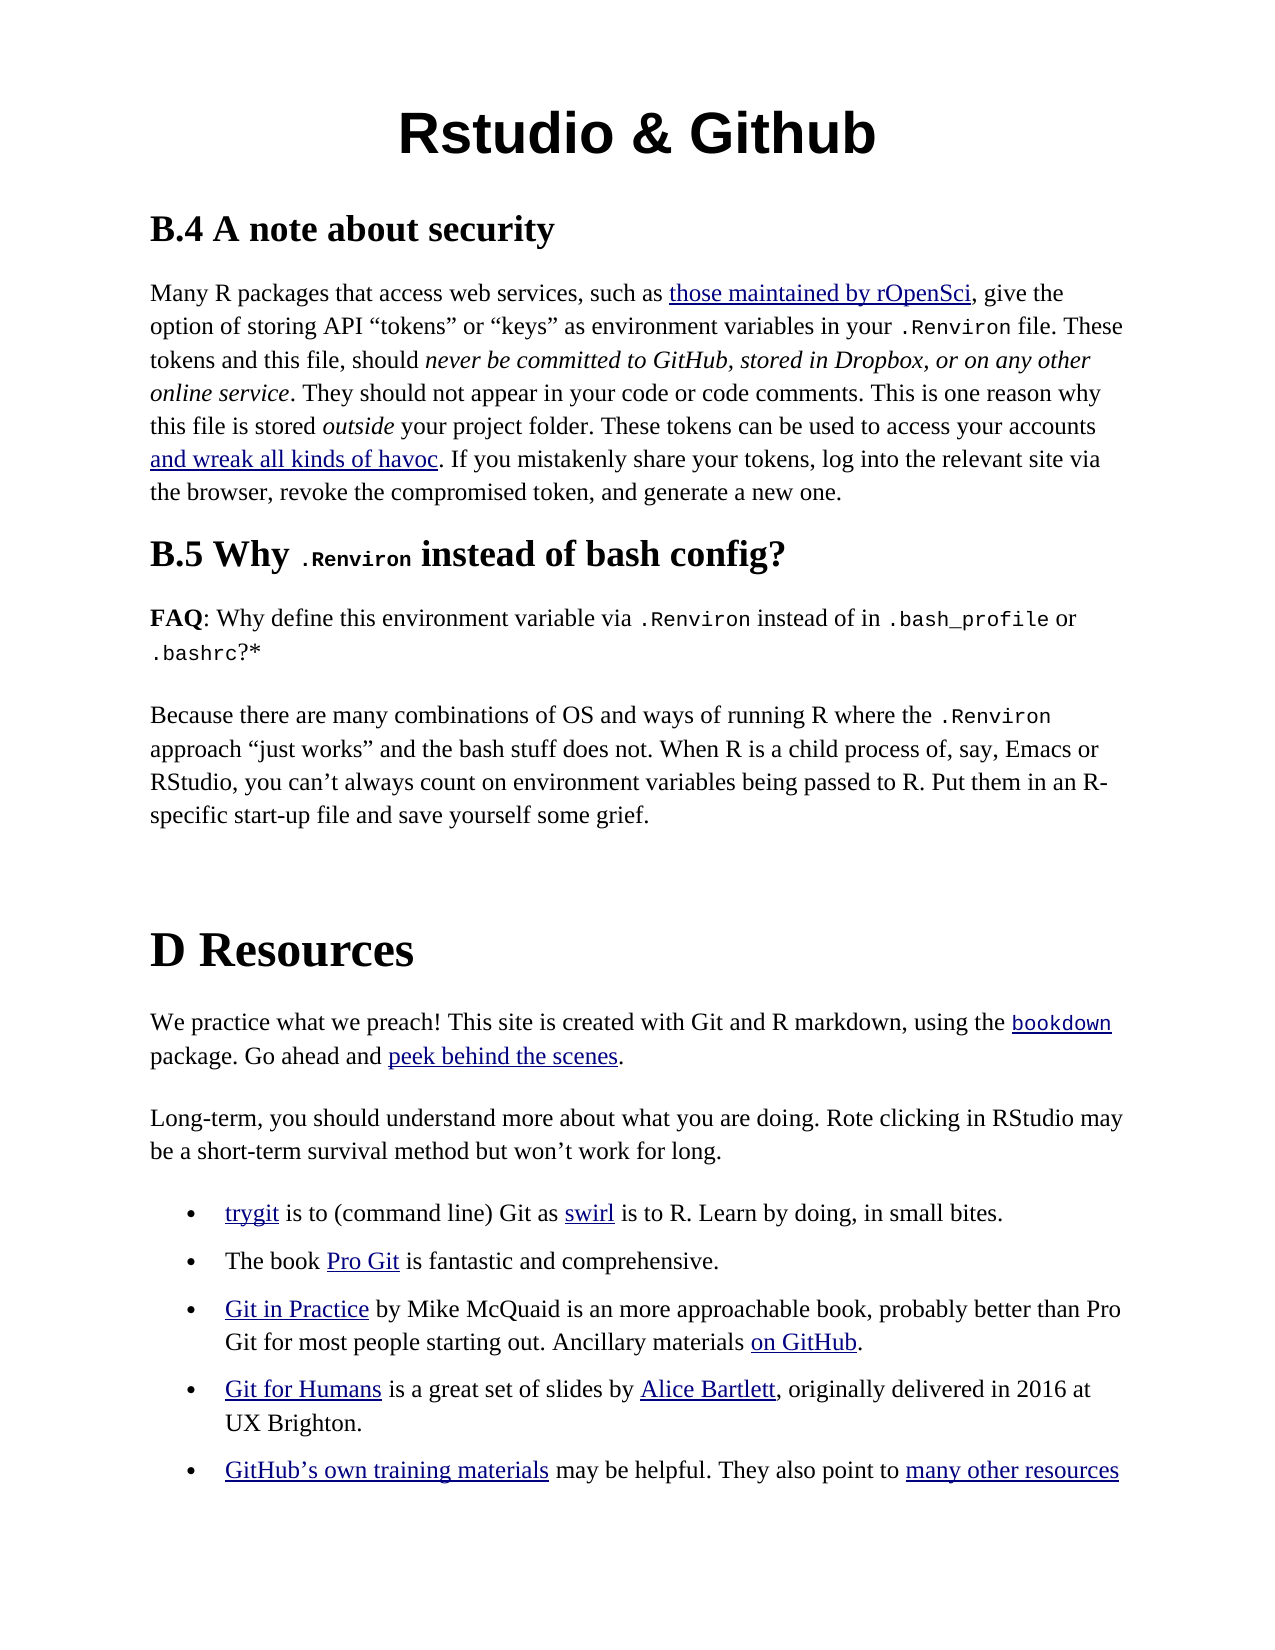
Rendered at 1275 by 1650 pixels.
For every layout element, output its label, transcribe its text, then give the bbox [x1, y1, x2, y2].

list trygit is to (command line) Git as swirl is to R. Learn by doing, in small bites. [187, 1198, 1125, 1227]
text Because there are many combinations of OS and ways of running R where the .Renviron approach “just works” and the bash stuff does not. When R is a child process of, say, Emacs or RStudio, you can’t always count on environment variables being passed to R. Put them in an R-specific start-up file and save yourself some grief. [150, 700, 1125, 829]
list The book Pro Git is fantastic and comprehensive. [187, 1246, 1125, 1275]
subtitle B.4 A note about security [150, 206, 1125, 249]
text FAQ: Why define this environment variable via .Renviron instead of in .bash_profile or .bashrc?* [150, 603, 1125, 667]
text We practice what we preach! This site is created with Git and R markdown, using the bookdown package. Go ahead and peek behind the scenes. [150, 1007, 1125, 1069]
text Many R packages that access web services, such as those maintained by rOpenSci, give the option of storing API “tokens” or “keys” as environment variables in your .Renviron file. These tokens and this file, should never be committed to GitHub, stored in Dropbox, or on any other online service. They should not appear in your code or code comments. This is one reason why this file is stored outside your project folder. These tokens can be used to access your accounts and wreak all kinds of havoc. If you mistakenly share your tokens, log into the relevant site via the browser, revoke the compromised token, and generate a new one. [150, 278, 1125, 506]
subtitle B.5 Why .Renviron instead of bash config? [150, 531, 1125, 574]
list GitHub’s own training materials may be helpful. They also point to many other resources [187, 1455, 1125, 1484]
list Git in Practice by Mike McQuaid is an more approachable book, probably better than Pro Git for most people starting out. Ancillary materials on GitHub. [187, 1294, 1125, 1356]
text Long-term, you should understand more about what you are doing. Rote clicking in RStudio may be a short-term survival method but won’t work for long. [150, 1103, 1125, 1165]
list Git for Humans is a great set of slides by Alice Bartlett, originally delivered in 2016 at UX Brighton. [187, 1374, 1125, 1436]
subtitle D Resources [150, 920, 1125, 978]
